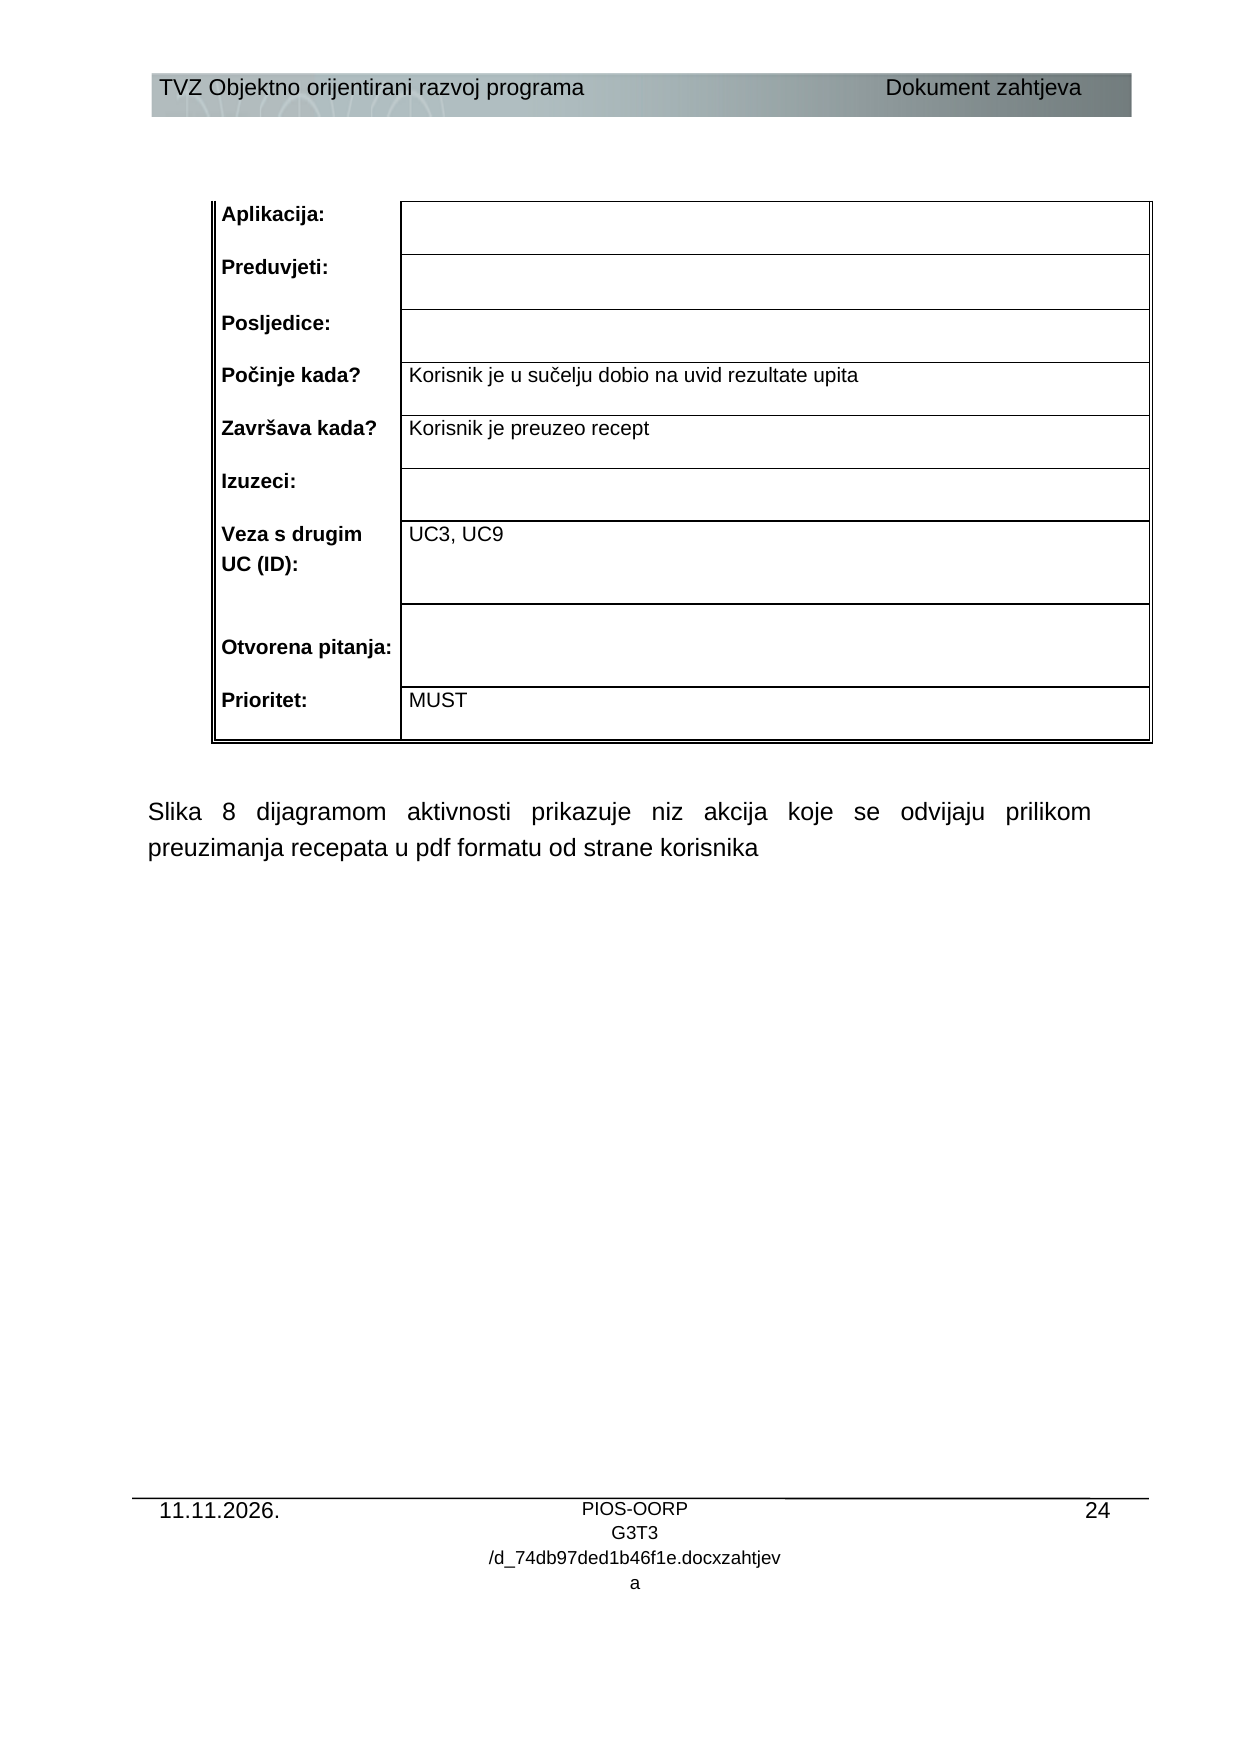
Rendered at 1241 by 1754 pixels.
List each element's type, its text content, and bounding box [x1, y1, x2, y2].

table_cell Korisnik je u sučelju dobio na uvid rezultate upita [402, 363, 1149, 414]
table_cell Posljedice: [216, 309, 400, 362]
table_cell UC3, UC9 [402, 522, 1149, 603]
table_cell [402, 469, 1149, 520]
table_cell Otvorena pitanja: [216, 603, 400, 686]
table_cell [402, 310, 1149, 362]
table_cell Počinje kada? [216, 362, 400, 414]
table_cell [402, 255, 1149, 309]
table_cell [402, 202, 1149, 253]
table_cell Završava kada? [216, 415, 400, 467]
table_cell Preduvjeti: [216, 254, 400, 309]
picture [151, 73, 1132, 117]
table_cell Korisnik je preuzeo recept [402, 416, 1149, 467]
text Slika 8 dijagramom aktivnosti prikazuje niz akcija koje se odvijaju prilikom preuzimanja recepata u pdf formatu od strane korisnika [148, 797, 1093, 862]
table_cell Prioritet: [216, 686, 400, 739]
table_cell MUST [402, 688, 1149, 739]
table_cell Izuzeci: [216, 468, 400, 520]
table_cell [402, 605, 1149, 686]
table_cell Aplikacija: [216, 201, 400, 253]
table_cell Veza s drugim UC (ID): [216, 520, 400, 603]
